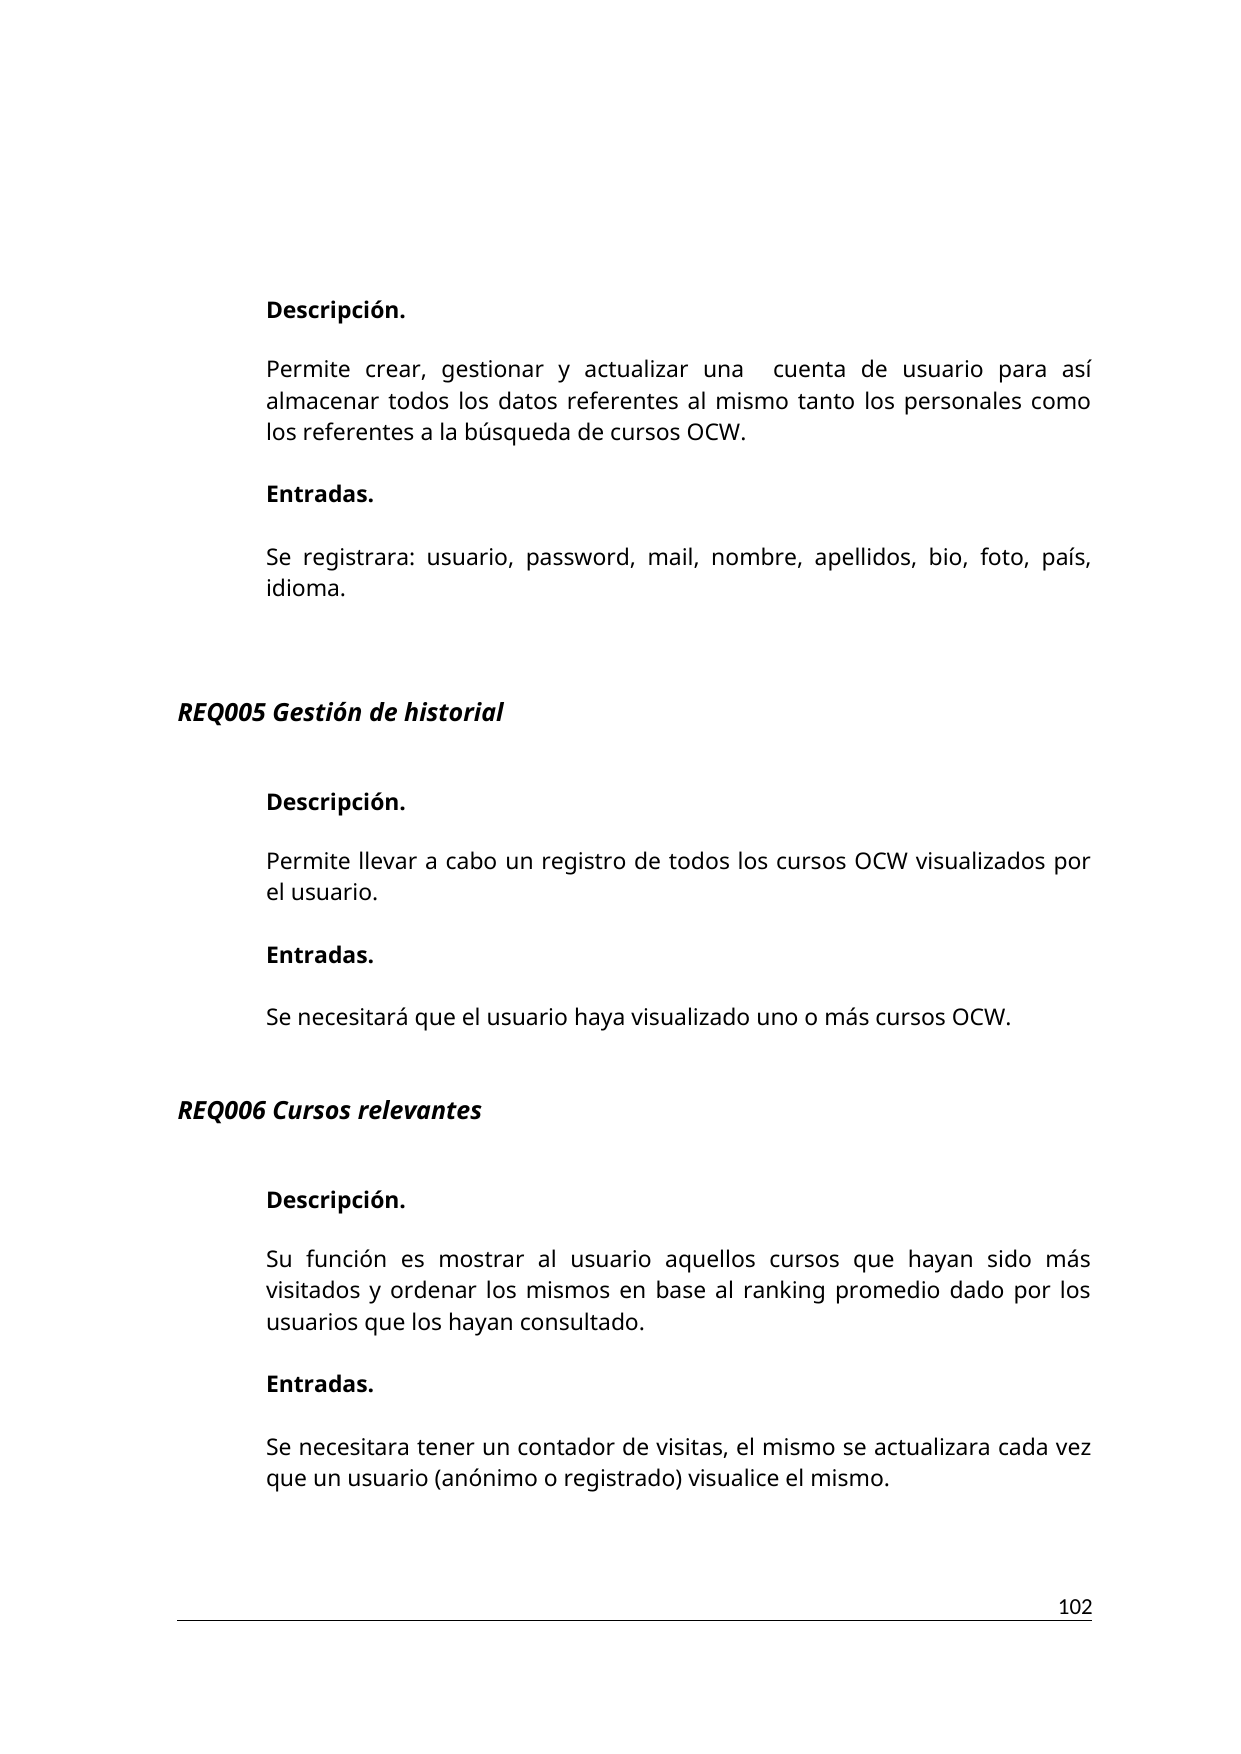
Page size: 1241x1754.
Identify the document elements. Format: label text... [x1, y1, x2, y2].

text Descripción. [266, 786, 1092, 845]
text REQ006 Cursos relevantes [177, 1093, 1092, 1127]
text Descripción. [266, 294, 1092, 353]
text Descripción. [266, 1184, 1092, 1243]
text REQ005 Gestión de historial [177, 694, 1092, 729]
text Se registrara: usuario, password, mail, nombre, apellidos, bio, foto, país, idioma. [266, 541, 1092, 603]
text Entradas. [266, 478, 1092, 509]
text Se necesitara tener un contador de visitas, el mismo se actualizara cada vez que un usuario (anónimo o registrado) visualice el mismo. [266, 1431, 1092, 1493]
text Su función es mostrar al usuario aquellos cursos que hayan sido más visitados y ordenar los mismos en base al ranking promedio dado por los usuarios que los hayan consultado. [266, 1243, 1092, 1337]
text Se necesitará que el usuario haya visualizado uno o más cursos OCW. [266, 1001, 1092, 1033]
text Permite crear, gestionar y actualizar una cuenta de usuario para así almacenar todos los datos referentes al mismo tanto los personales como los referentes a la búsqueda de cursos OCW. [266, 353, 1092, 447]
text Permite llevar a cabo un registro de todos los cursos OCW visualizados por el usuario. [266, 845, 1092, 908]
text Entradas. [266, 1368, 1092, 1399]
text Entradas. [266, 939, 1092, 970]
